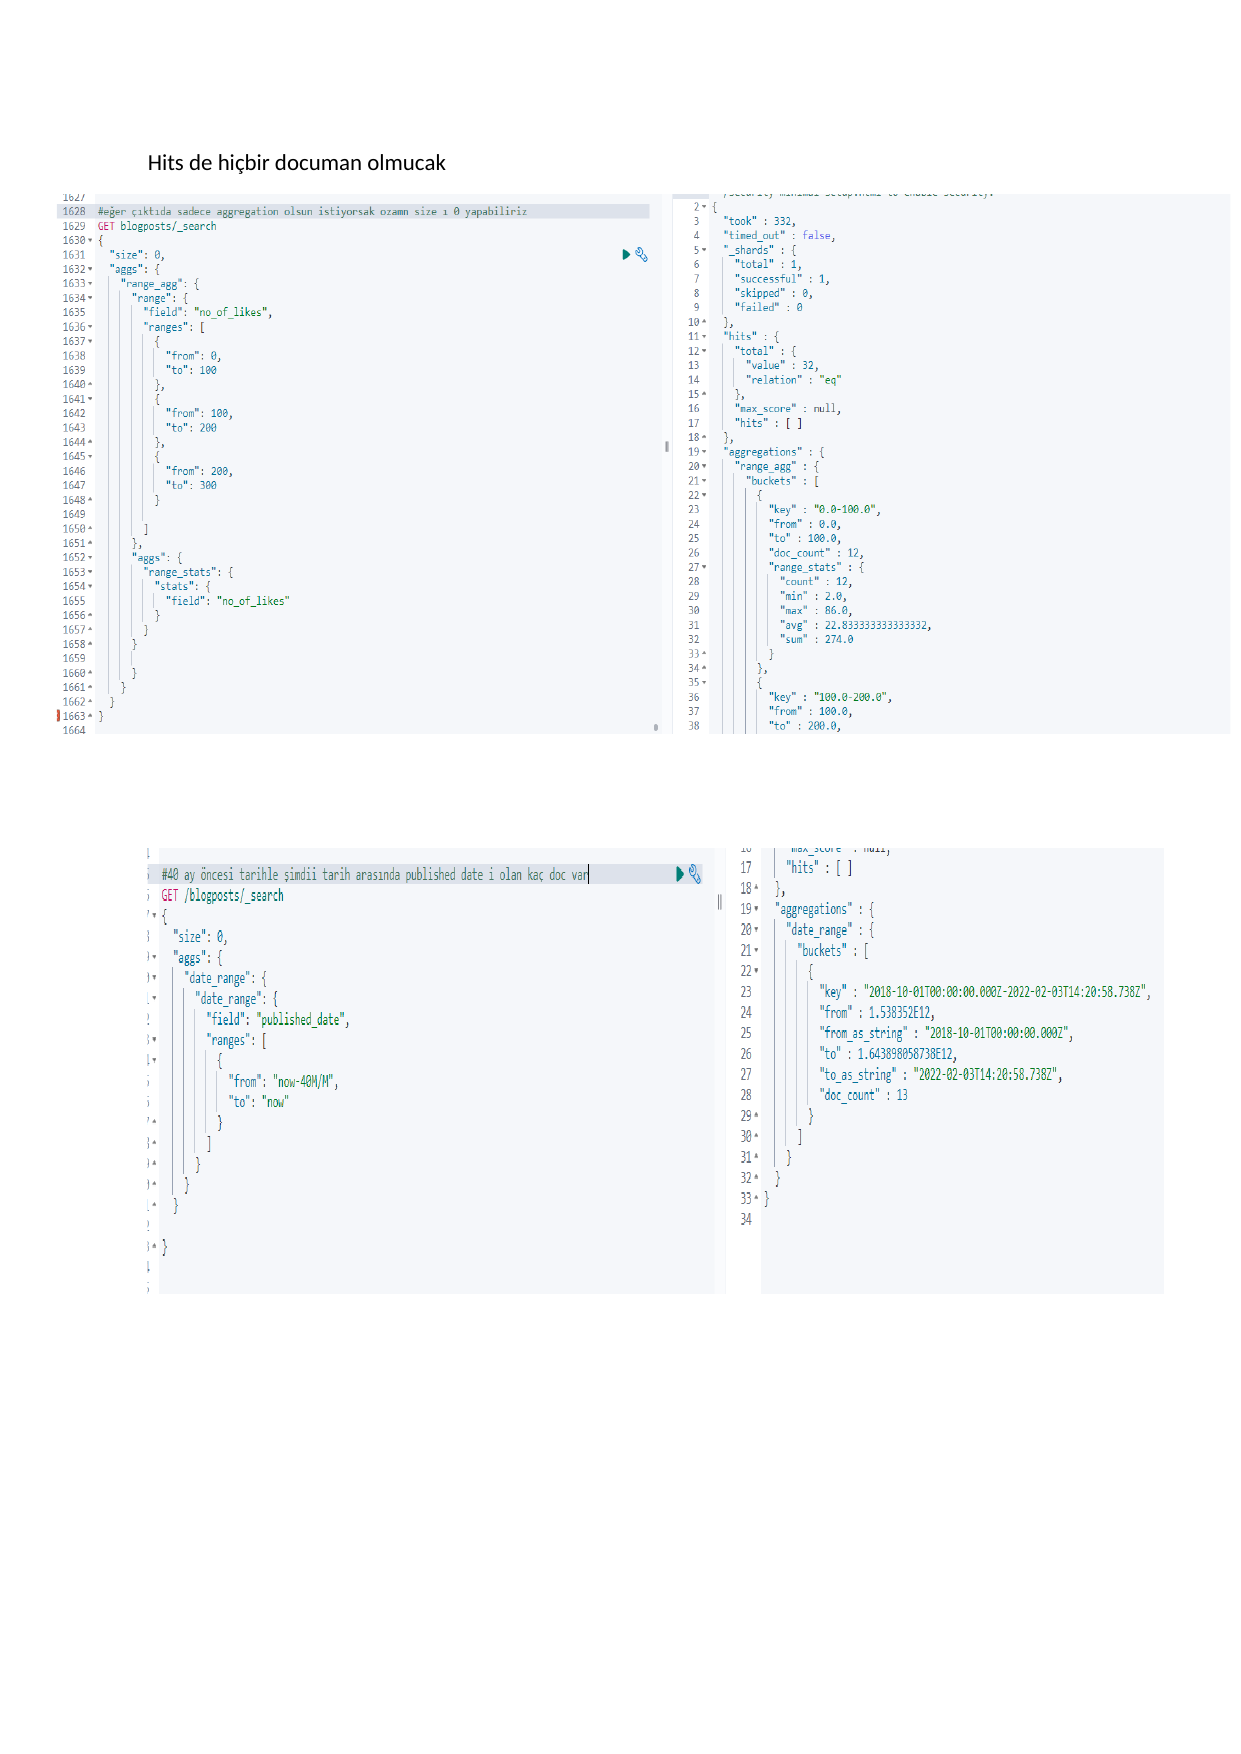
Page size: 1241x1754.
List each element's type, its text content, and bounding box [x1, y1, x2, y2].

text Hits de hiçbir documan olmucak [148, 148, 1093, 176]
picture [147, 848, 1164, 1294]
picture [56, 194, 1231, 734]
